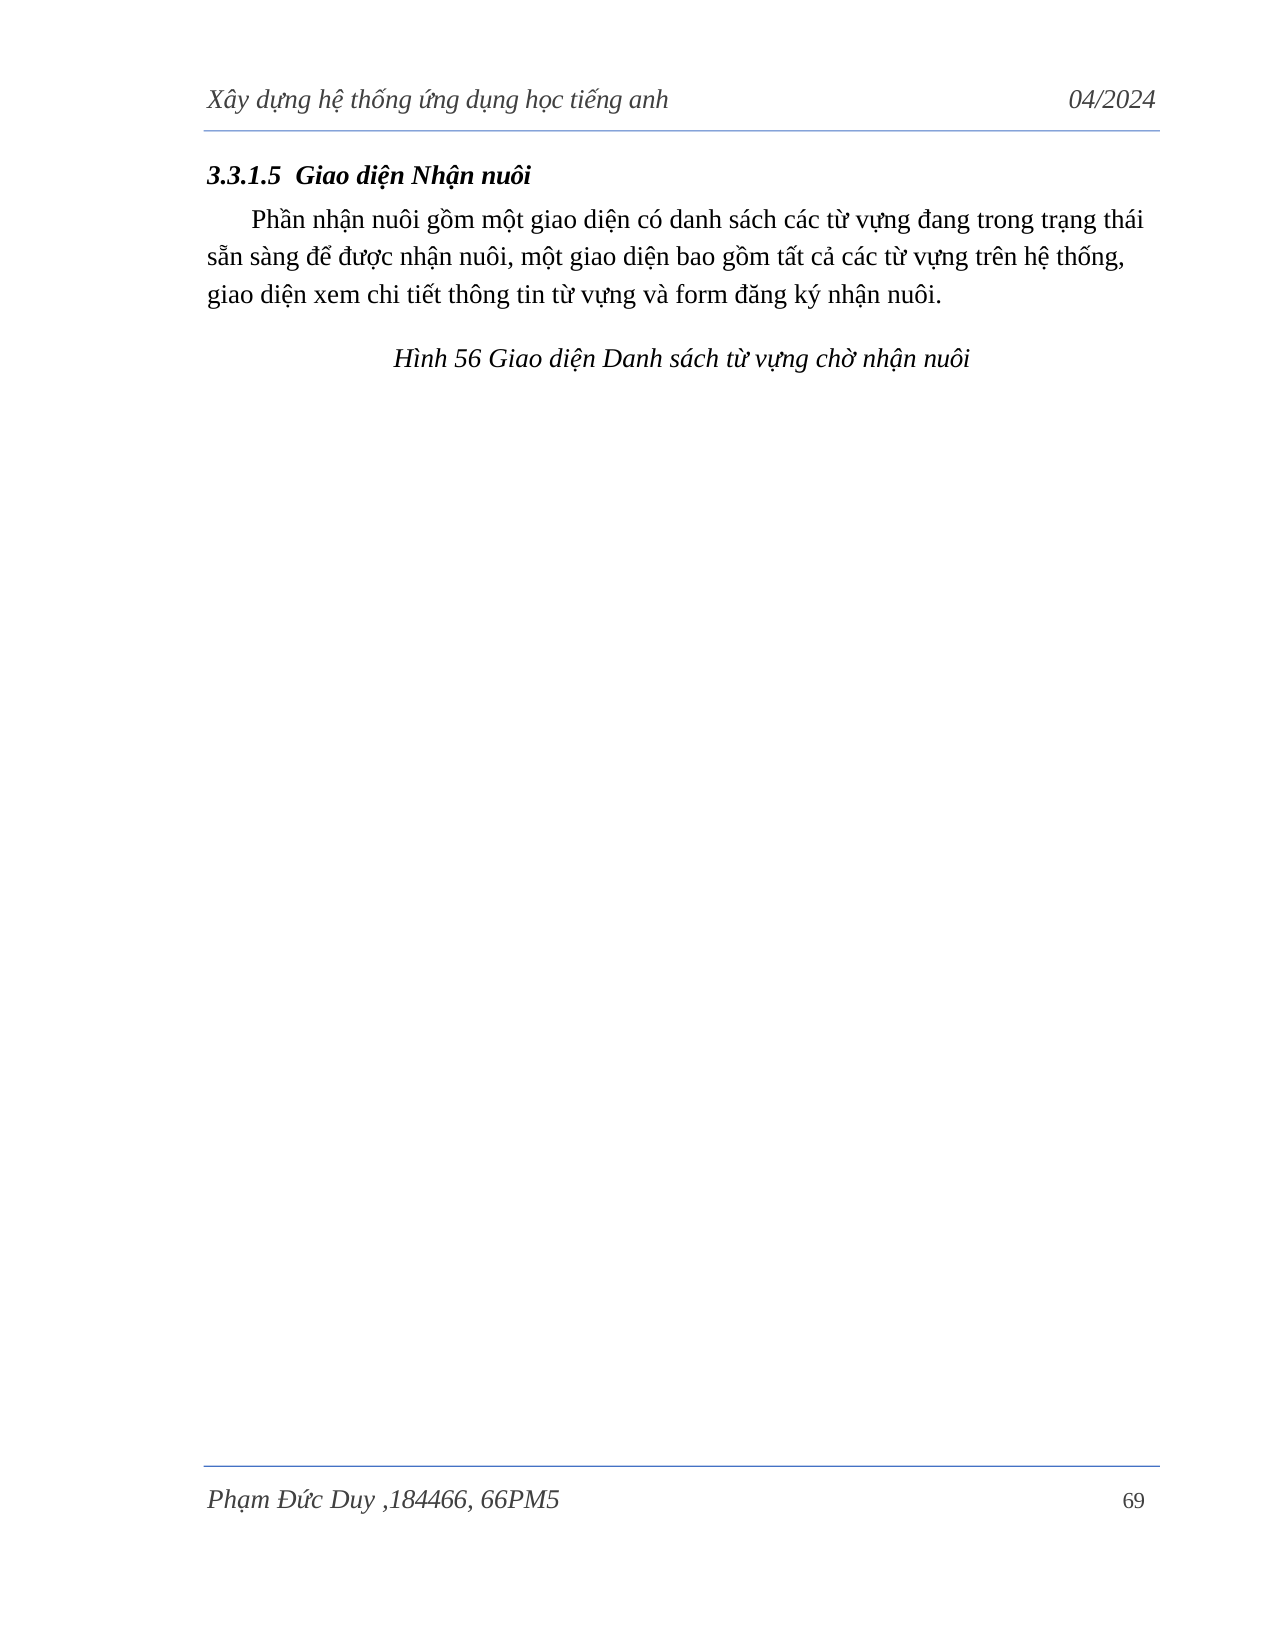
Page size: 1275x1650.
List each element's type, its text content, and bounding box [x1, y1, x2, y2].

text Hình 56 Giao diện Danh sách từ vựng chờ nhận nuôi [340, 342, 1023, 373]
subtitle Giao diện Nhận nuôi [207, 159, 1189, 191]
text Phần nhận nuôi gồm một giao diện có danh sách các từ vựng đang trong trạng thái sẵn sàng để được nhận nuôi, một giao diện bao gồm tất cả các từ vựng trên hệ thống, giao diện xem chi tiết thông tin từ vựng và form đăng ký nhận nuôi. [207, 203, 1156, 309]
